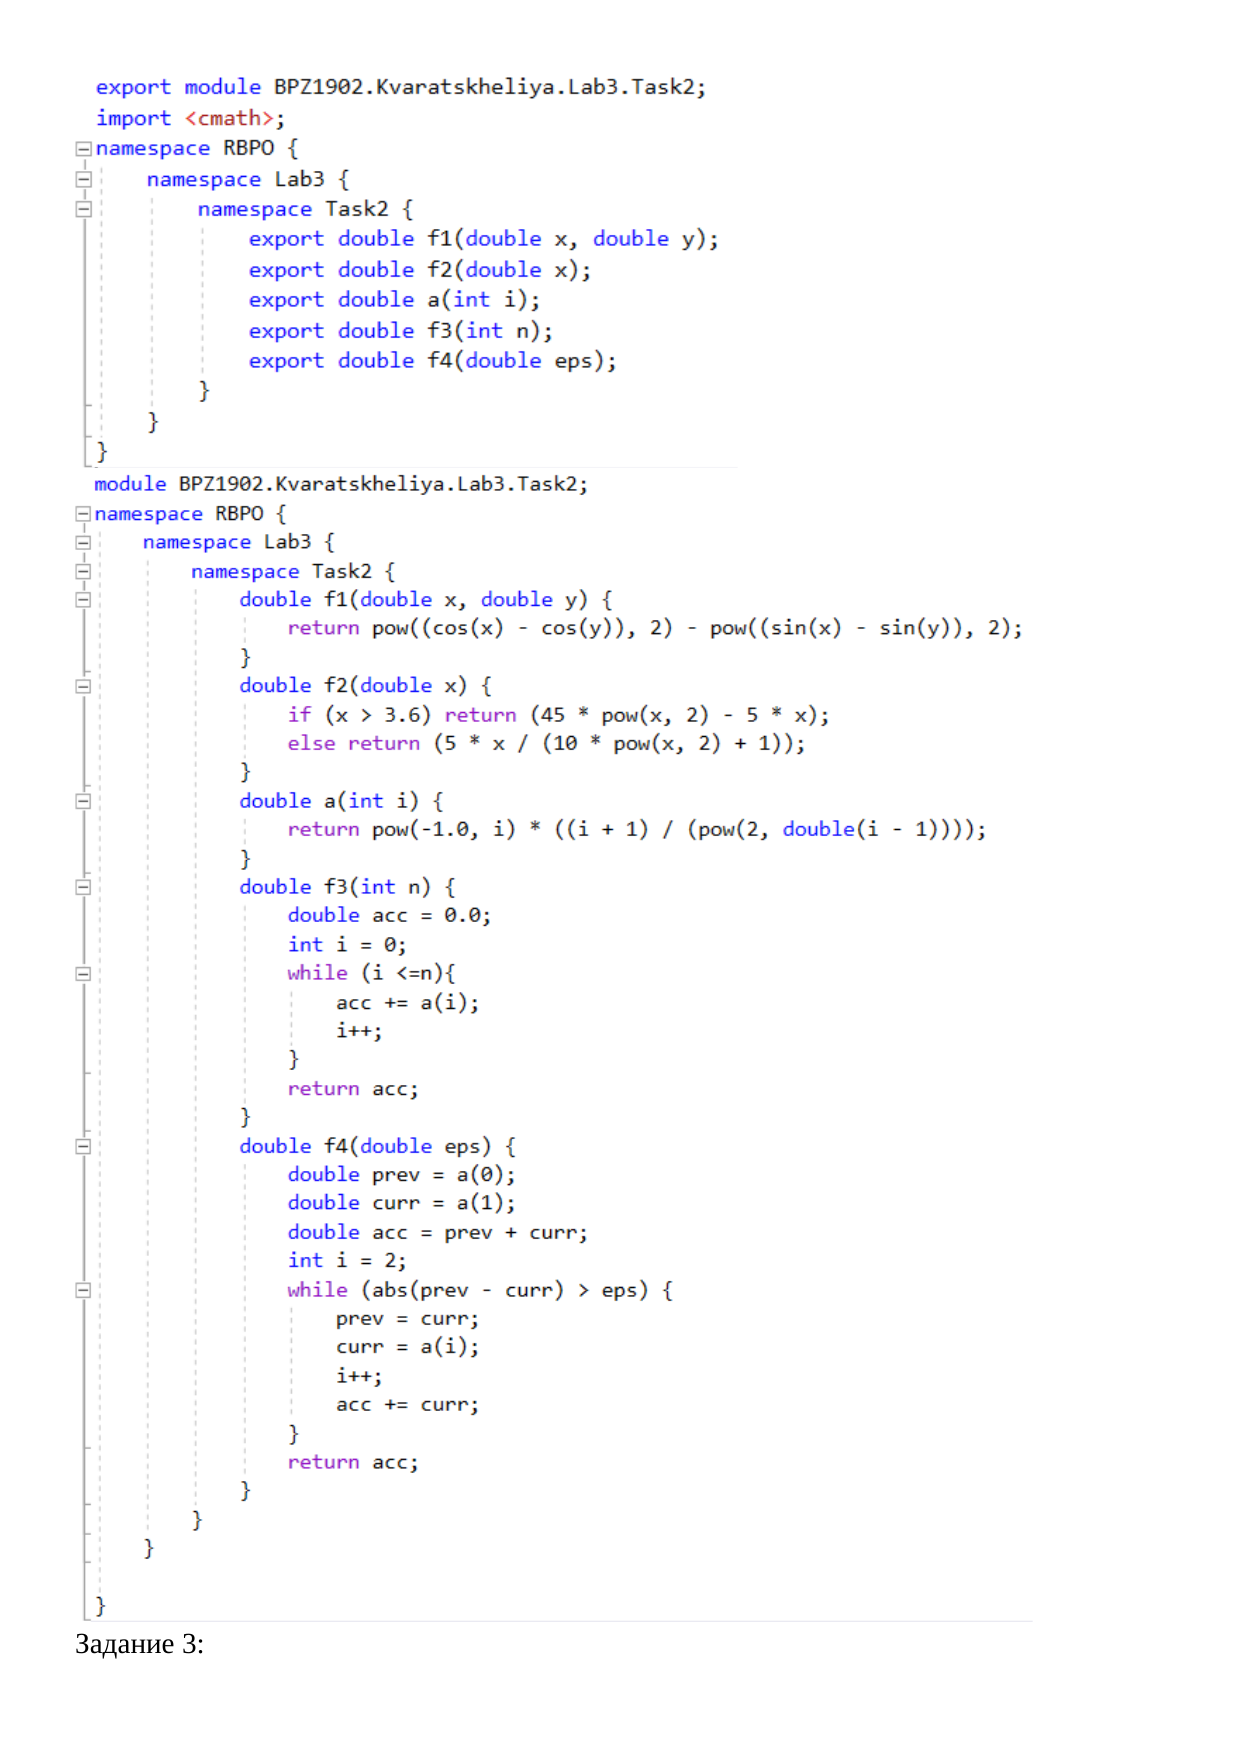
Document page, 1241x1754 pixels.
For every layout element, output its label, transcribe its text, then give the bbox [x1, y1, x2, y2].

picture [75, 75, 738, 468]
picture [75, 472, 1033, 1622]
text Задание 3: [75, 1627, 1165, 1660]
